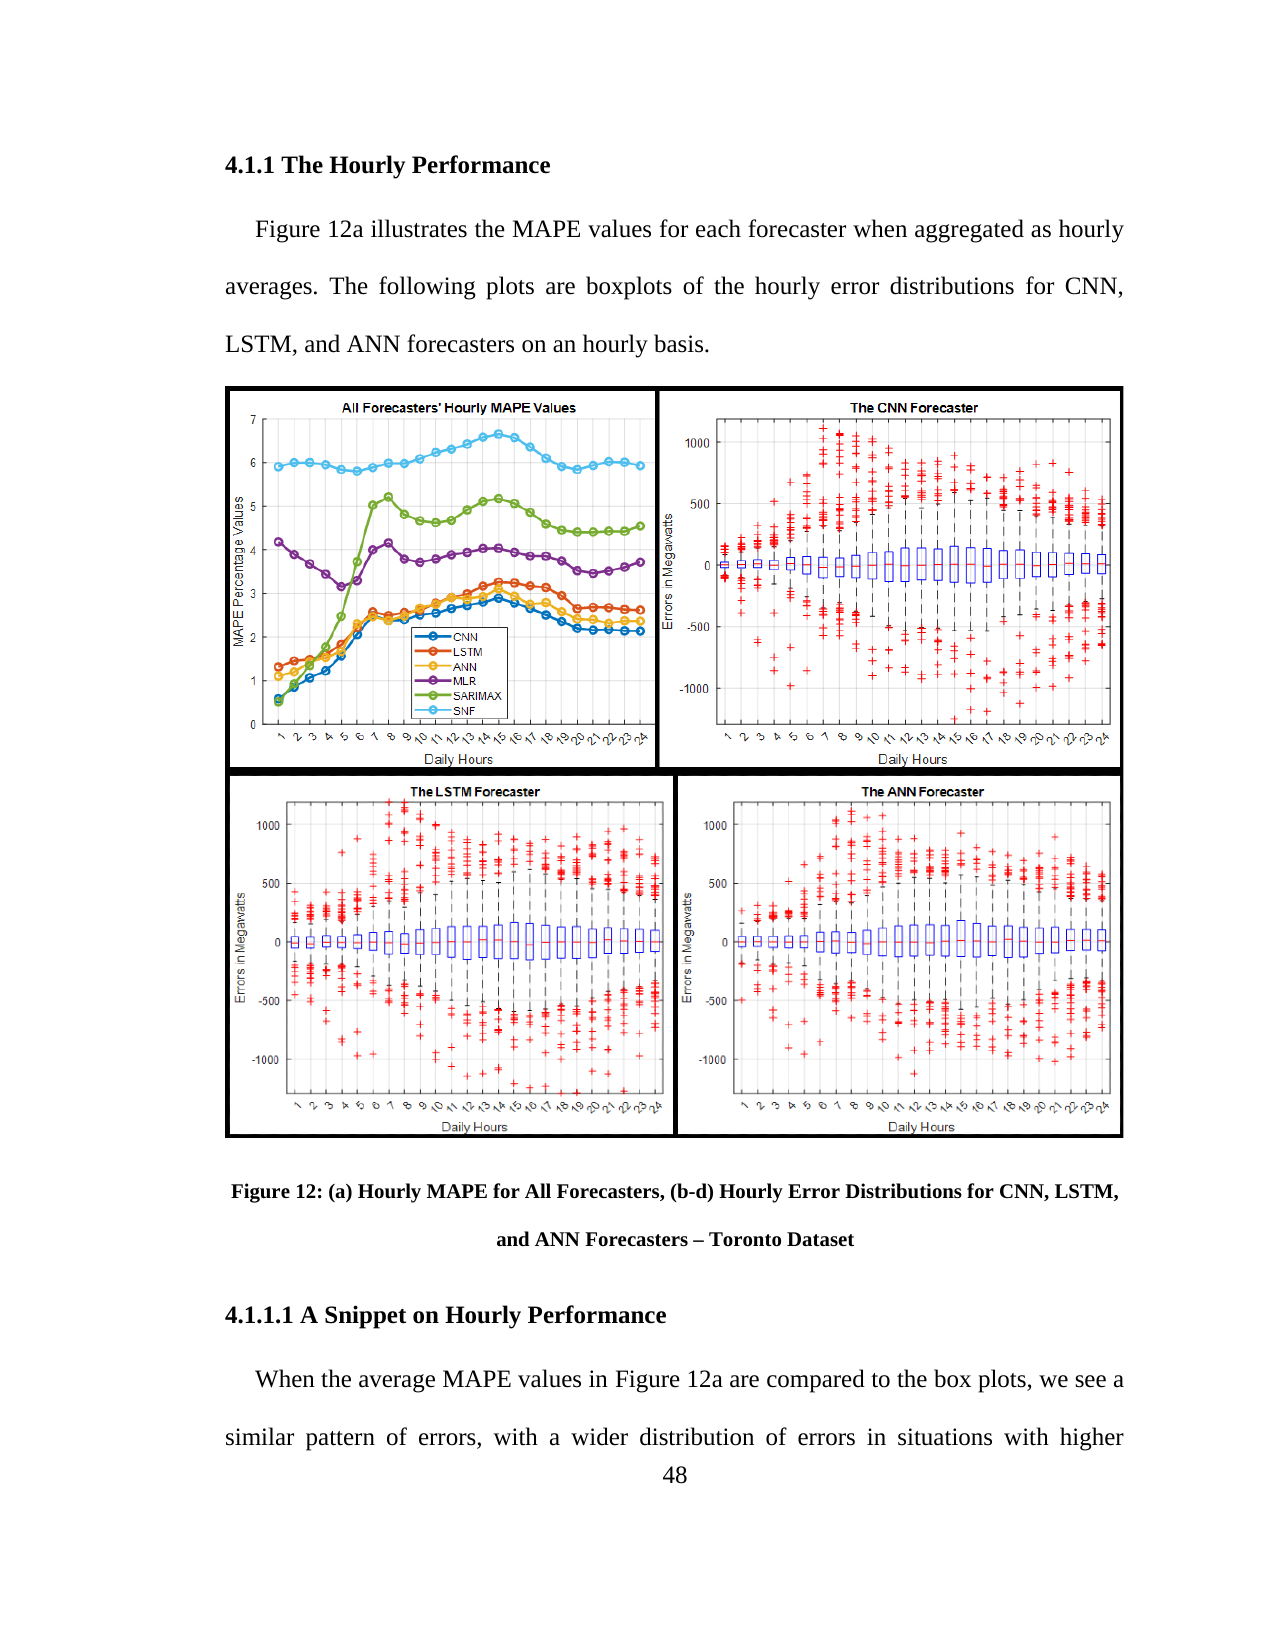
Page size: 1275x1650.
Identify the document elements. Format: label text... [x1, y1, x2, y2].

text Figure 12a illustrates the MAPE values for each forecaster when aggregated as hourly averages. The following plots are boxplots of the hourly error distributions for CNN, LSTM, and ANN forecasters on an hourly basis. [225, 214, 1125, 357]
subtitle 4.1.1 The Hourly Performance [225, 150, 1125, 179]
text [225, 1364, 1125, 1450]
subtitle 4.1.1.1 A Snippet on Hourly Performance [225, 1300, 1125, 1329]
text Figure 12: (a) Hourly MAPE for All Forecasters, (b-d) Hourly Error Distributions for CNN, LSTM, and ANN Forecasters – Toronto Dataset [225, 1179, 1125, 1251]
picture [225, 386, 1124, 1138]
